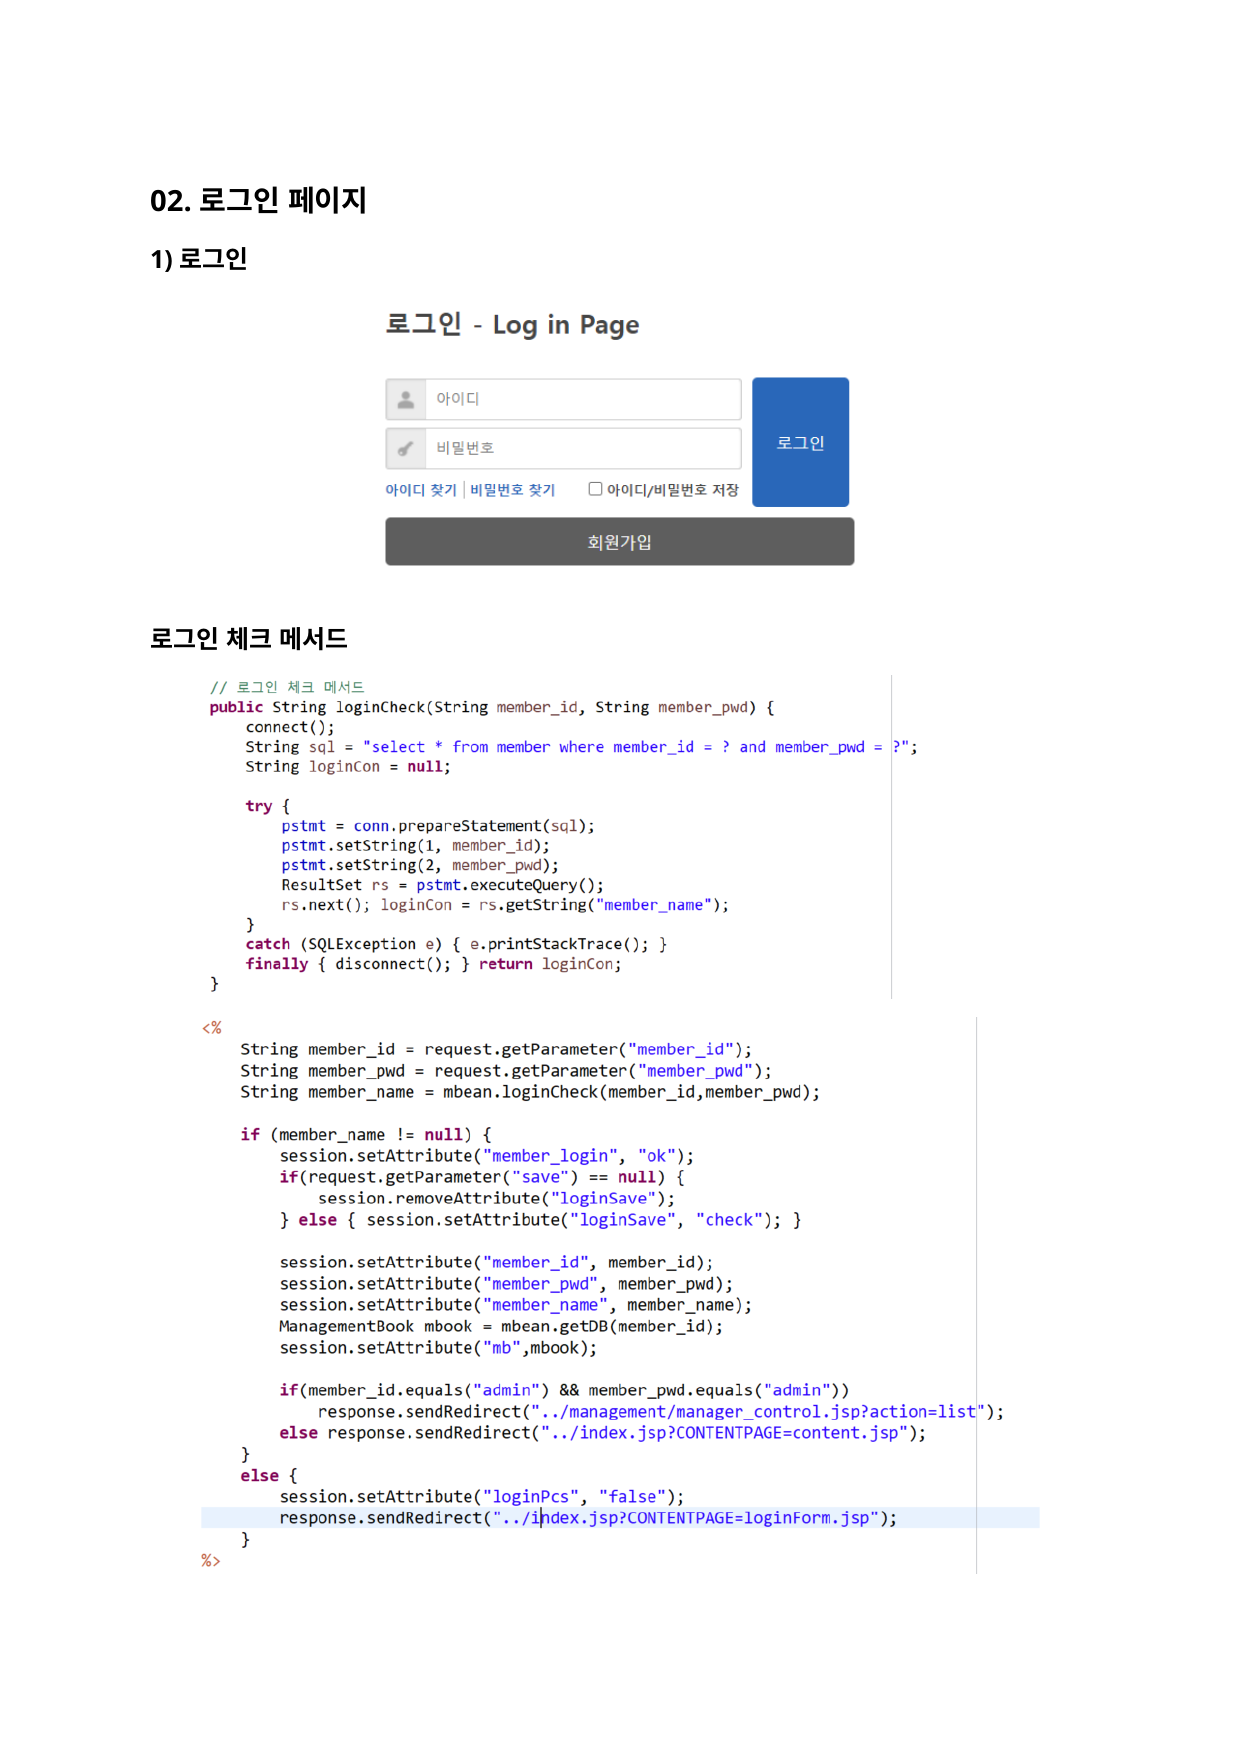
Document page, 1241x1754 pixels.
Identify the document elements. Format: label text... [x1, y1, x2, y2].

text 1) 로그인 [150, 239, 1090, 276]
text 02. 로그인 페이지 [150, 177, 1090, 219]
text 로그인 체크 메서드 [150, 619, 1090, 656]
